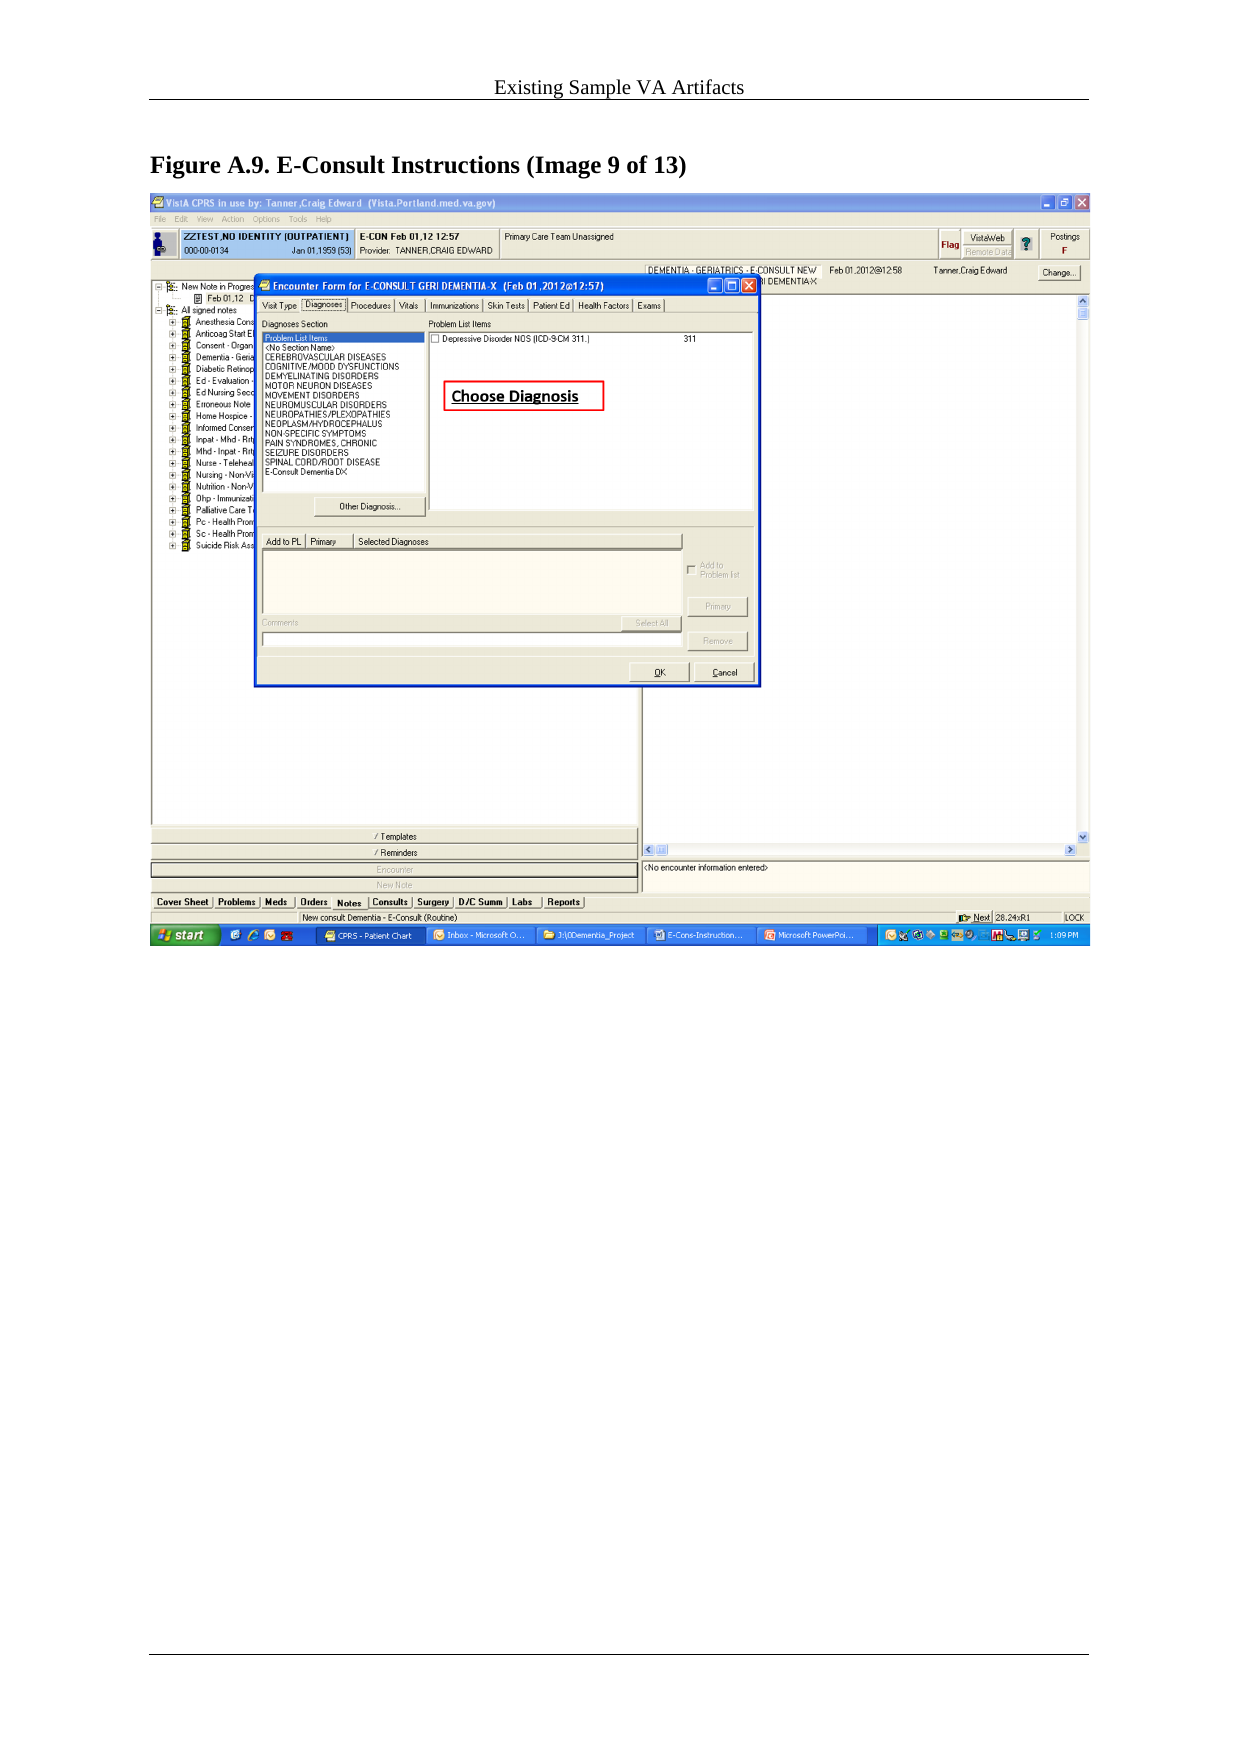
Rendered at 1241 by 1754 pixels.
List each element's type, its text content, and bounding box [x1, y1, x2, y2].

text Figure A.9. E-Consult Instructions (Image 9 of 13) [150, 150, 1090, 179]
picture [150, 193, 1091, 946]
